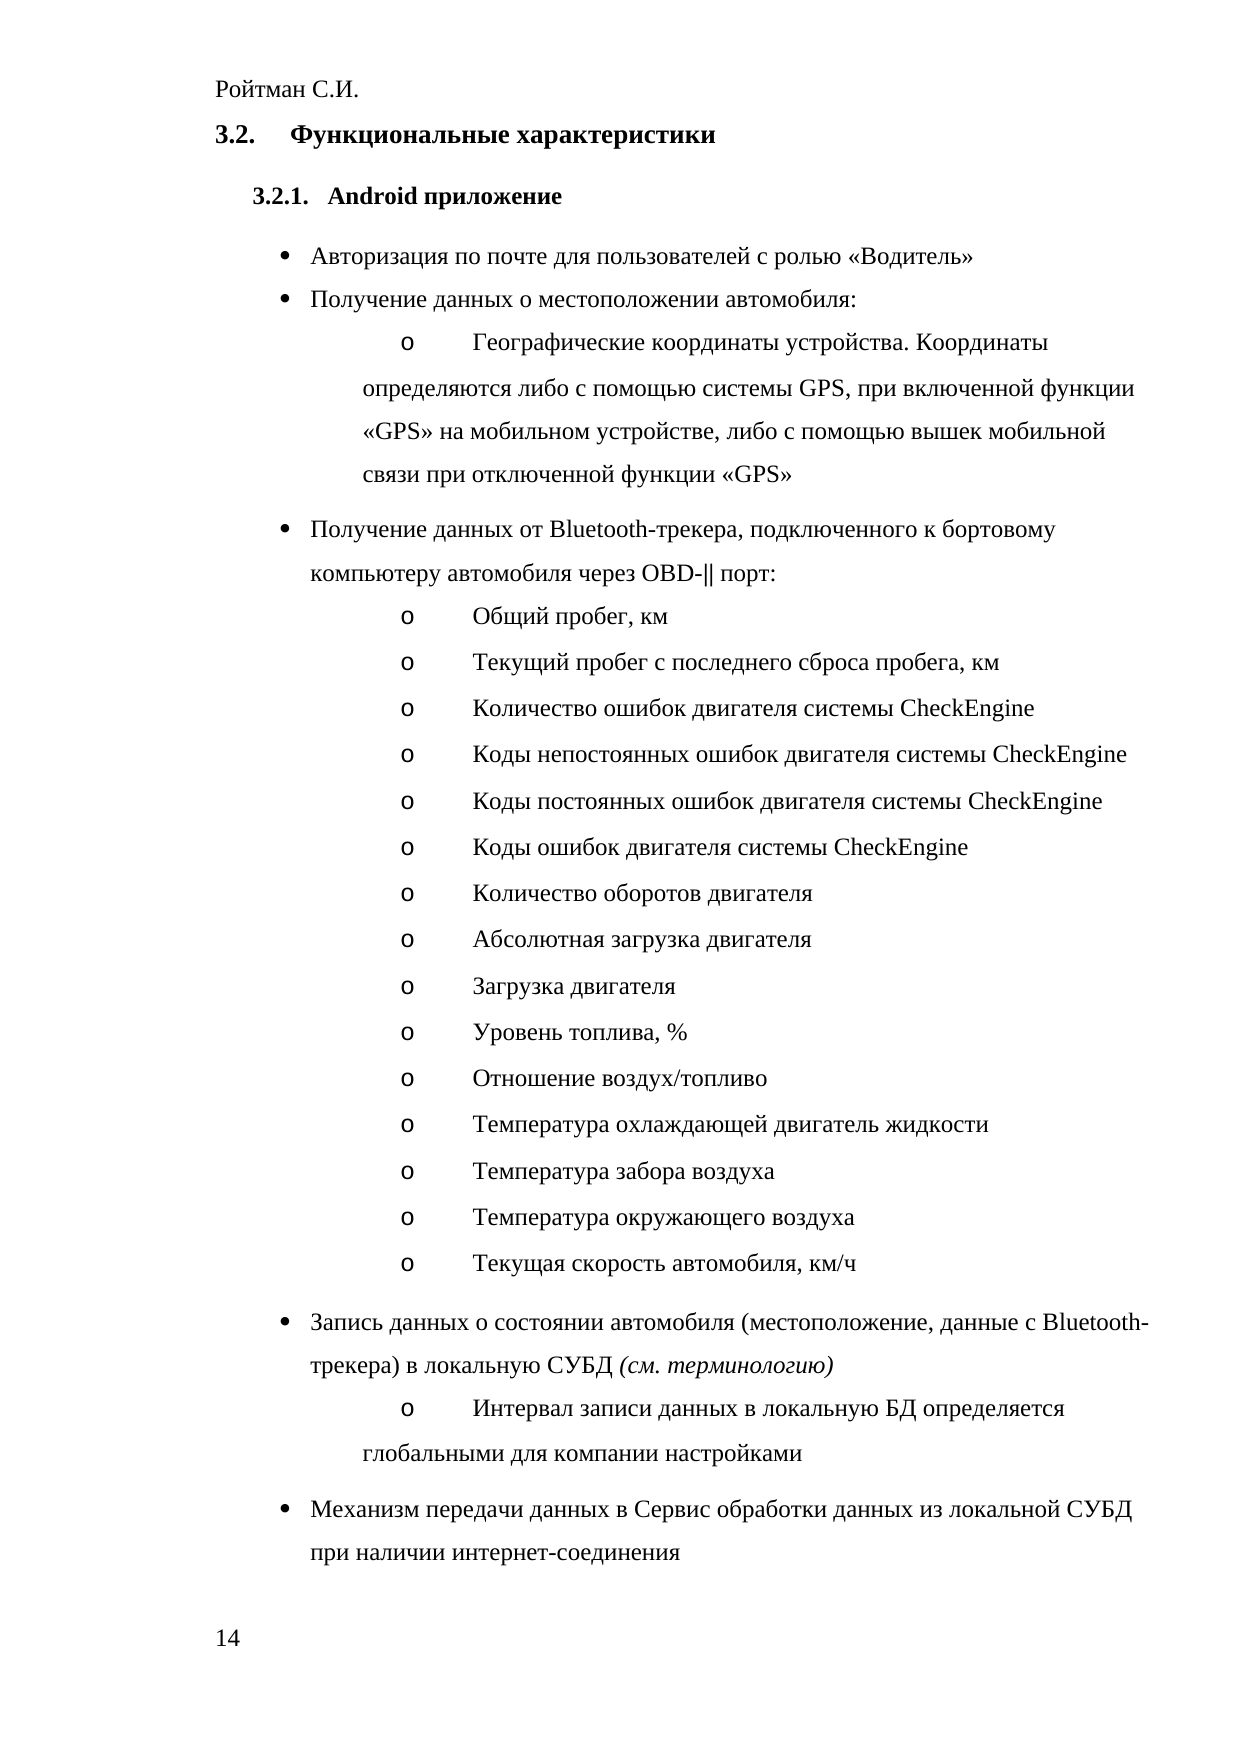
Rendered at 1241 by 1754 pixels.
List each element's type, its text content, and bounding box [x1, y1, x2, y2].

text Коды постоянных ошибок двигателя системы CheckEngine [362, 786, 1152, 817]
text Авторизация по почте для пользователей с ролью «Водитель» [281, 241, 1152, 270]
text Текущая скорость автомобиля, км/ч [362, 1248, 1152, 1279]
text Загрузка двигателя [362, 971, 1152, 1002]
text Механизм передачи данных в Сервис обработки данных из локальной СУБД при наличии интернет-соединения [281, 1494, 1152, 1566]
text Получение данных о местоположении автомобиля: [281, 284, 1152, 313]
text Уровень топлива, % [362, 1017, 1152, 1048]
text Интервал записи данных в локальную БД определяется глобальными для компании настройками [362, 1393, 1152, 1467]
text Получение данных от Bluetooth-трекера, подключенного к бортовому компьютеру автомобиля через OBD-|| порт: [281, 514, 1152, 586]
text Общий пробег, км [362, 601, 1152, 632]
text Запись данных о состоянии автомобиля (местоположение, данные с Bluetooth-трекера) в локальную СУБД (см. терминологию) [281, 1307, 1152, 1379]
text Коды непостоянных ошибок двигателя системы CheckEngine [362, 739, 1152, 770]
text Температура окружающего воздуха [362, 1202, 1152, 1233]
text Коды ошибок двигателя системы CheckEngine [362, 832, 1152, 863]
subtitle Android приложение [252, 181, 1152, 210]
text Количество ошибок двигателя системы CheckEngine [362, 693, 1152, 724]
text Текущий пробег с последнего сброса пробега, км [362, 647, 1152, 678]
text Абсолютная загрузка двигателя [362, 924, 1152, 955]
text Температура охлаждающей двигатель жидкости [362, 1109, 1152, 1140]
text Географические координаты устройства. Координаты определяются либо с помощью системы GPS, при включенной функции «GPS» на мобильном устройстве, либо с помощью вышек мобильной связи при отключенной функции «GPS» [362, 327, 1152, 488]
subtitle Функциональные характеристики [215, 118, 1152, 149]
text Отношение воздух/топливо [362, 1063, 1152, 1094]
text Температура забора воздуха [362, 1156, 1152, 1187]
text Количество оборотов двигателя [362, 878, 1152, 909]
